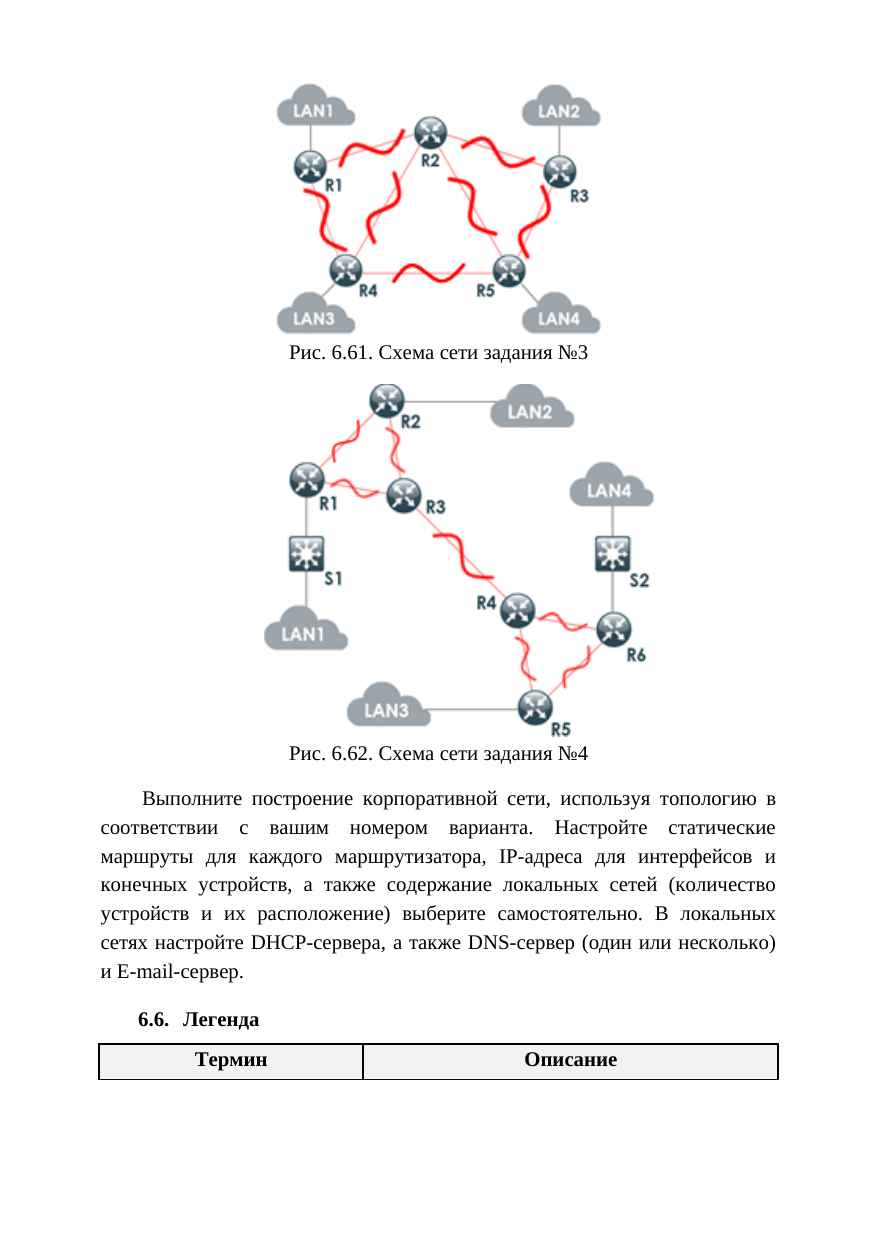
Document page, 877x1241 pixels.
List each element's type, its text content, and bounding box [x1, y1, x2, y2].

table_header Описание [364, 1045, 777, 1078]
picture [263, 384, 655, 737]
table_header Термин [100, 1045, 362, 1078]
text Выполните построение корпоративной сети, используя топологию в соответствии с вашим номером варианта. Настройте статические маршруты для каждого маршрутизатора, IP-адреса для интерфейсов и конечных устройств, а также содержание локальных сетей (количество устройств и их расположение) выберите самостоятельно. В локальных сетях настройте DHCP-сервера, а также DNS-сервер (один или несколько) и E-mail-сервер. [100, 786, 777, 983]
subtitle Легенда [138, 1007, 777, 1031]
picture [274, 82, 603, 336]
